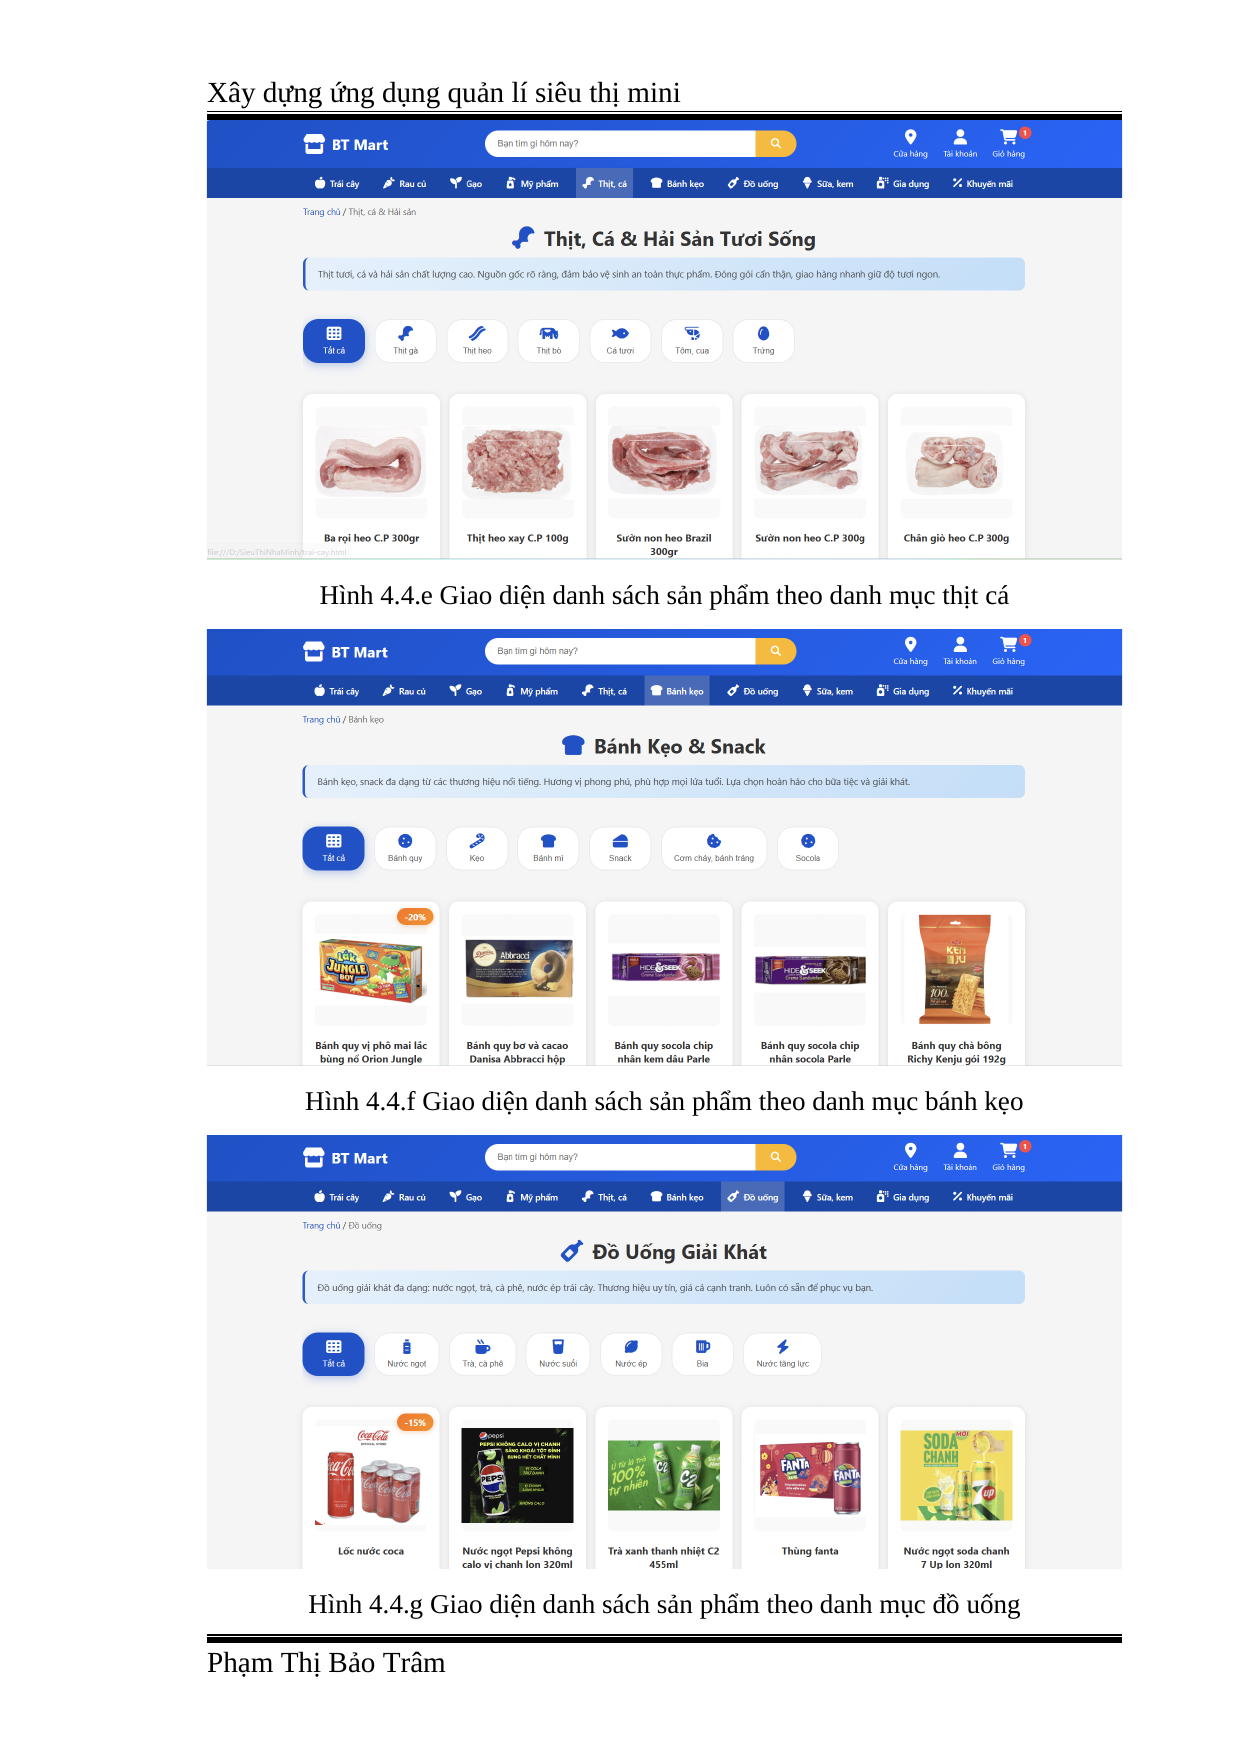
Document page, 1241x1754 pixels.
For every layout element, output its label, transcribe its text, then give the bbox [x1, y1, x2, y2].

text Hình 4.4.e Giao diện danh sách sản phẩm theo danh mục thịt cá [207, 579, 1122, 610]
text Hình 4.4.f Giao diện danh sách sản phẩm theo danh mục bánh kẹo [207, 1085, 1122, 1116]
text Hình 4.4.g Giao diện danh sách sản phẩm theo danh mục đồ uống [207, 1588, 1122, 1619]
picture [206, 1135, 1123, 1569]
picture [206, 120, 1123, 560]
picture [206, 629, 1123, 1066]
